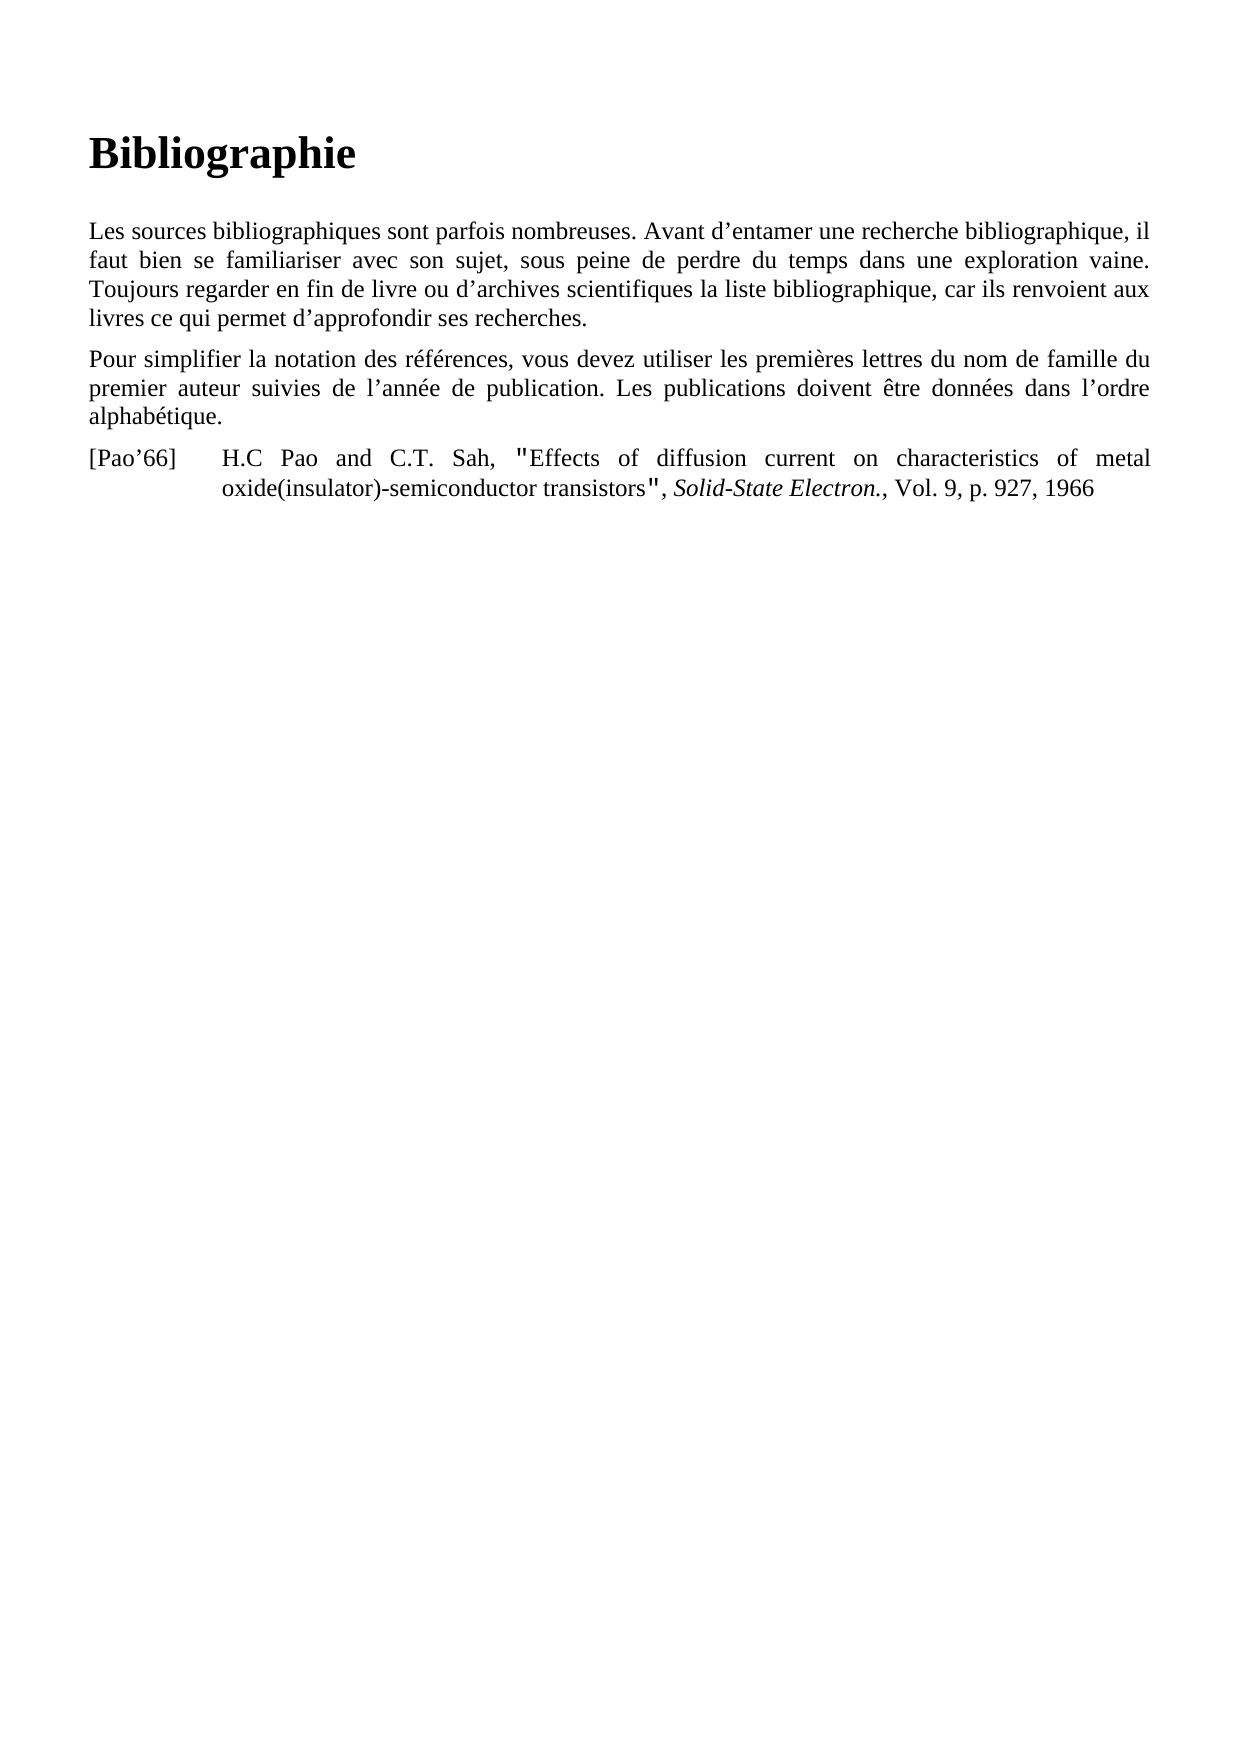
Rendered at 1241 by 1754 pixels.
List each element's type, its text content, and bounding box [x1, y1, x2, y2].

subtitle Bibliographie [89, 126, 1152, 179]
text [Pao’66] H.C Pao and C.T. Sah, Effects of diffusion current on characteristics of metal oxide(insulator)-semiconductor transistors, Solid-State Electron., Vol. 9, p. 927, 1966 [89, 443, 1152, 504]
text Les sources bibliographiques sont parfois nombreuses. Avant d’entamer une recherche bibliographique, il faut bien se familiariser avec son sujet, sous peine de perdre du temps dans une exploration vaine. Toujours regarder en fin de livre ou d’archives scientifiques la liste bibliographique, car ils renvoient aux livres ce qui permet d’approfondir ses recherches. [89, 216, 1152, 331]
text Pour simplifier la notation des références, vous devez utiliser les premières lettres du nom de famille du premier auteur suivies de l’année de publication. Les publications doivent être données dans l’ordre alphabétique. [89, 344, 1152, 430]
